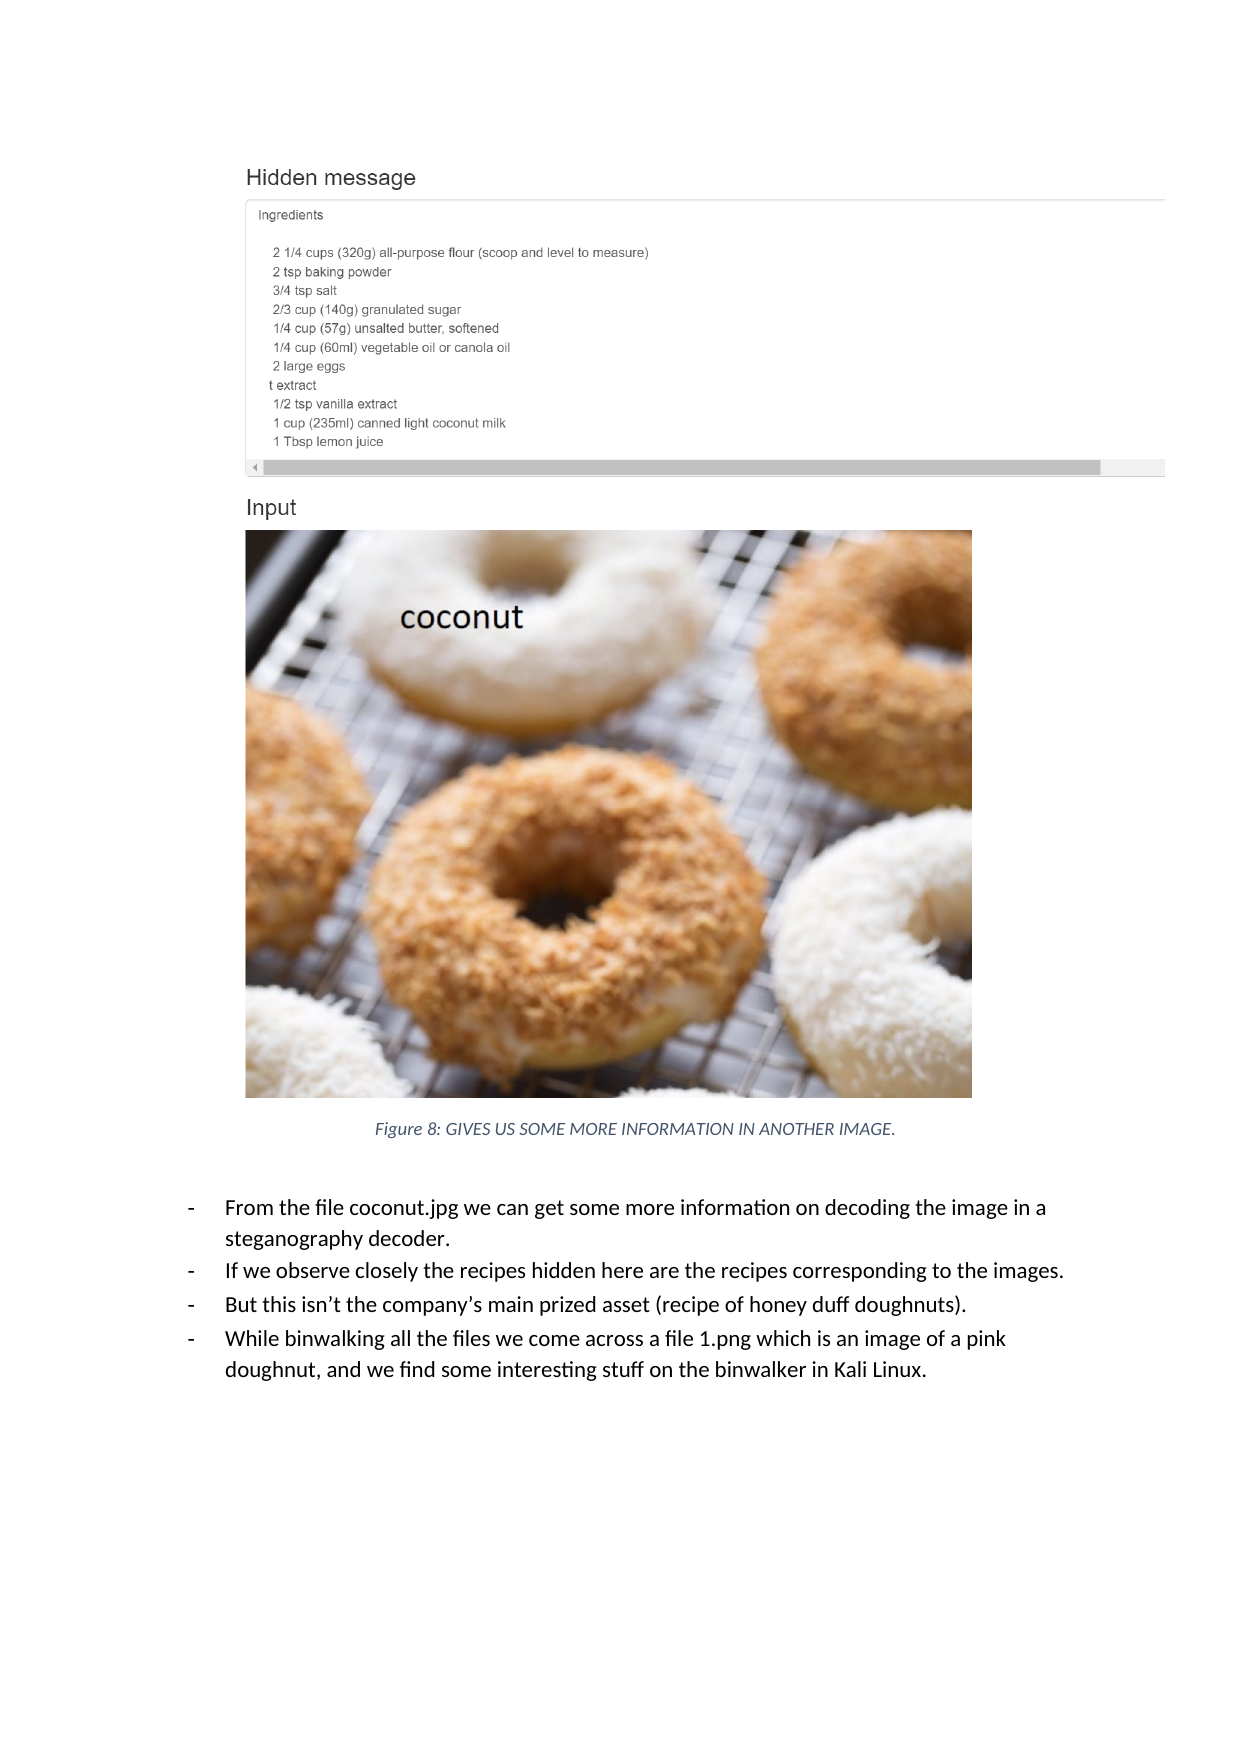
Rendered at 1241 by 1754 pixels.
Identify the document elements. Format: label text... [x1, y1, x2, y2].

list From the file coconut.jpg we can get some more information on decoding the image in a steganography decoder. [187, 1191, 1090, 1252]
list If we observe closely the recipes hidden here are the recipes corresponding to the images. [187, 1254, 1090, 1286]
picture [225, 150, 1166, 1098]
list While binwalking all the files we come across a file 1.png which is an image of a pink doughnut, and we find some interesting stuff on the binwalker in Kali Linux. [187, 1322, 1090, 1383]
list But this isn’t the company’s main prized asset (recipe of honey duff doughnuts). [187, 1288, 1090, 1319]
